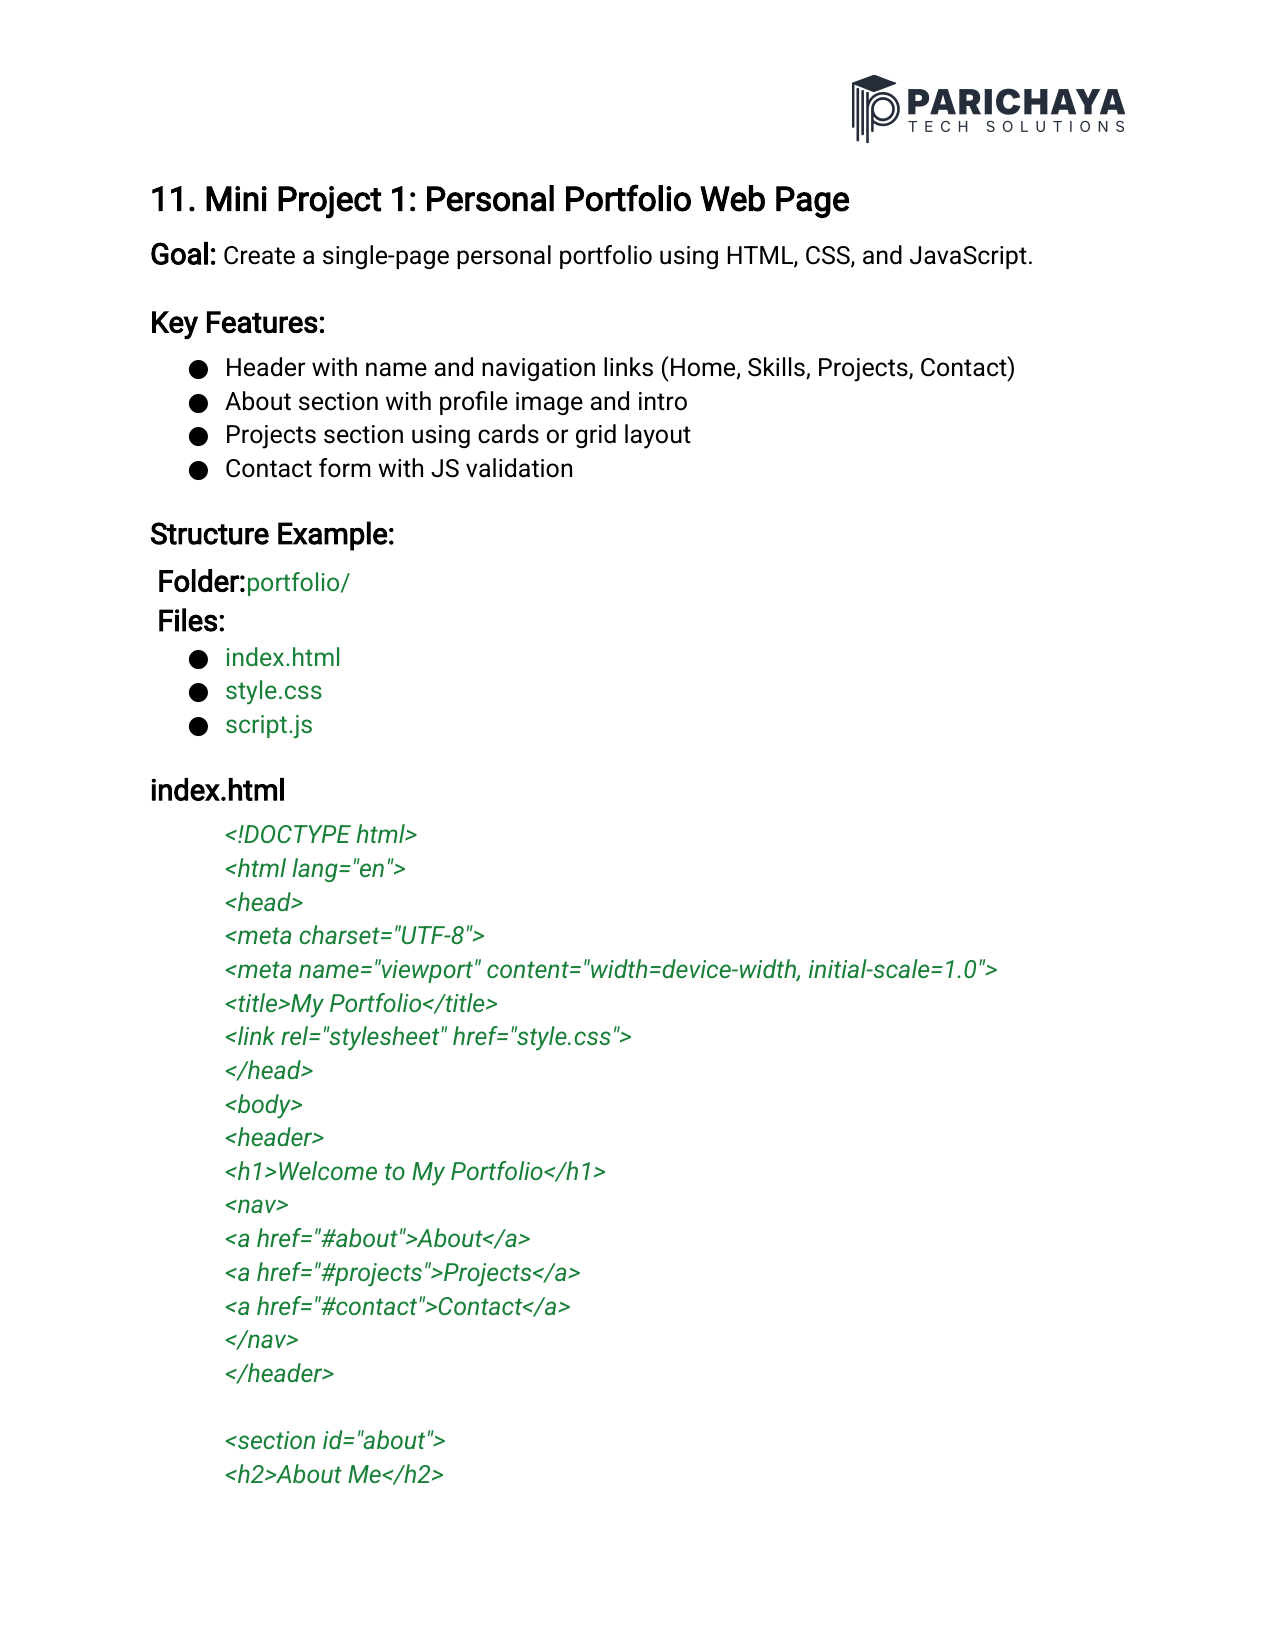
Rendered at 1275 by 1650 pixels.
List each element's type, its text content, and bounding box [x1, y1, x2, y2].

text <a href="#contact">Contact</a> [225, 1292, 1125, 1321]
text <a href="#projects">Projects</a> [225, 1258, 1125, 1287]
text index.html [150, 773, 1125, 807]
text Key Features: [150, 305, 1125, 339]
text <title>My Portfolio</title> [225, 989, 1125, 1018]
list Contact form with JS validation [187, 454, 1125, 483]
text <nav> [225, 1191, 1125, 1220]
subtitle 11. Mini Project 1: Personal Portfolio Web Page [150, 179, 1125, 219]
text </header> [225, 1359, 1125, 1388]
text <head> [225, 888, 1125, 917]
text <a href="#about">About</a> [225, 1224, 1125, 1254]
list About section with profile image and intro [187, 387, 1125, 416]
text </nav> [225, 1325, 1125, 1354]
text <!DOCTYPE html> [225, 821, 1125, 850]
list Header with name and navigation links (Home, Skills, Projects, Contact) [187, 353, 1125, 382]
text </head> [225, 1056, 1125, 1085]
text <body> [225, 1090, 1125, 1119]
list index.html [187, 643, 1125, 672]
list script.js [187, 710, 1125, 739]
text <h2>About Me</h2> [225, 1460, 1125, 1489]
text <meta charset="UTF-8"> [225, 922, 1125, 951]
text <meta name="viewport" content="width=device-width, initial-scale=1.0"> [225, 955, 1125, 984]
list Projects section using cards or grid layout [187, 420, 1125, 449]
text <html lang="en"> [225, 854, 1125, 883]
list style.css [187, 677, 1125, 706]
text <section id="about"> [225, 1426, 1125, 1456]
text <h1>Welcome to My Portfolio</h1> [225, 1157, 1125, 1186]
picture [851, 75, 1125, 144]
text <link rel="stylesheet" href="style.css"> [225, 1022, 1125, 1052]
text Goal: Create a single-page personal portfolio using HTML, CSS, and JavaScript. [150, 237, 1125, 271]
text Structure Example: [150, 517, 1125, 551]
text Folder:portfolio/ Files: [150, 564, 1125, 638]
text <header> [225, 1123, 1125, 1153]
